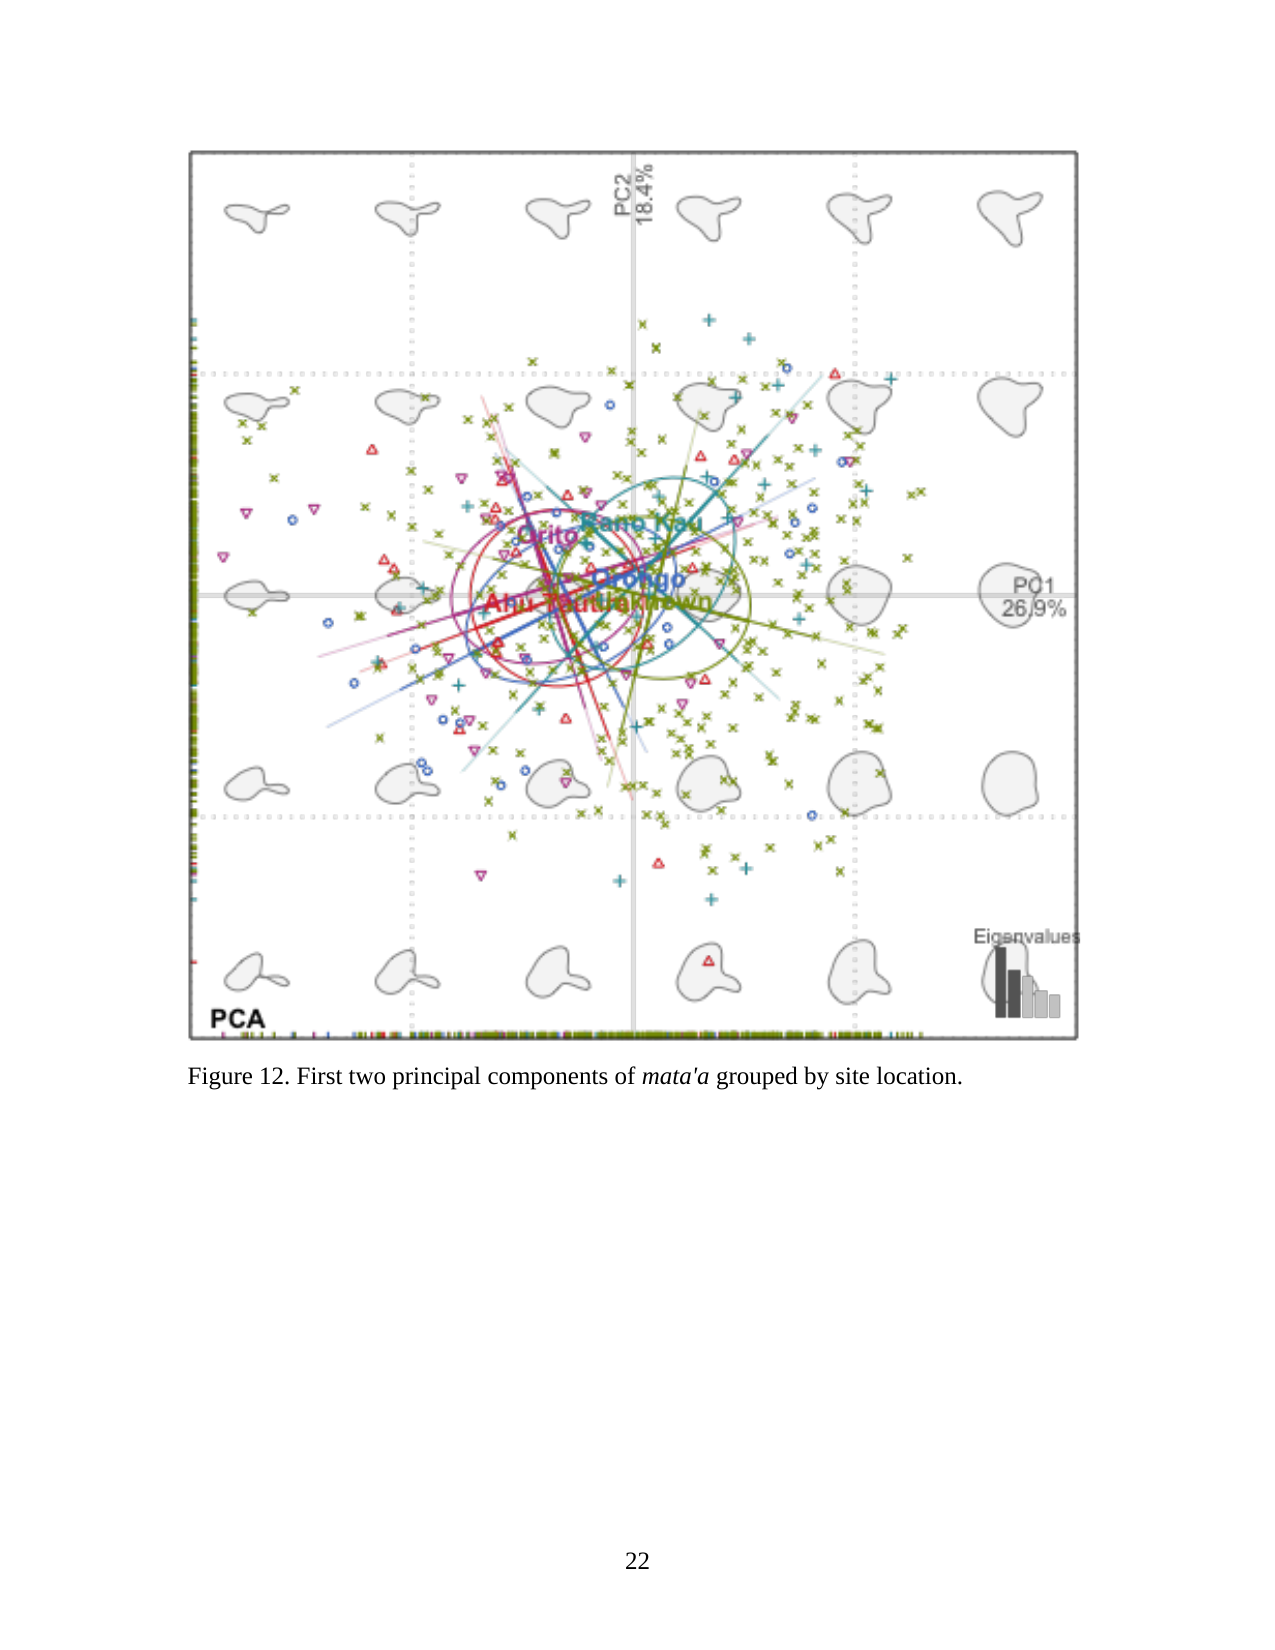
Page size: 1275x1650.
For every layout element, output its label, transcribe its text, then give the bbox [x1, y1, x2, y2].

text Figure 12. First two principal components of mata'a grouped by site location. [187, 1061, 1087, 1090]
picture [187, 150, 1080, 1043]
